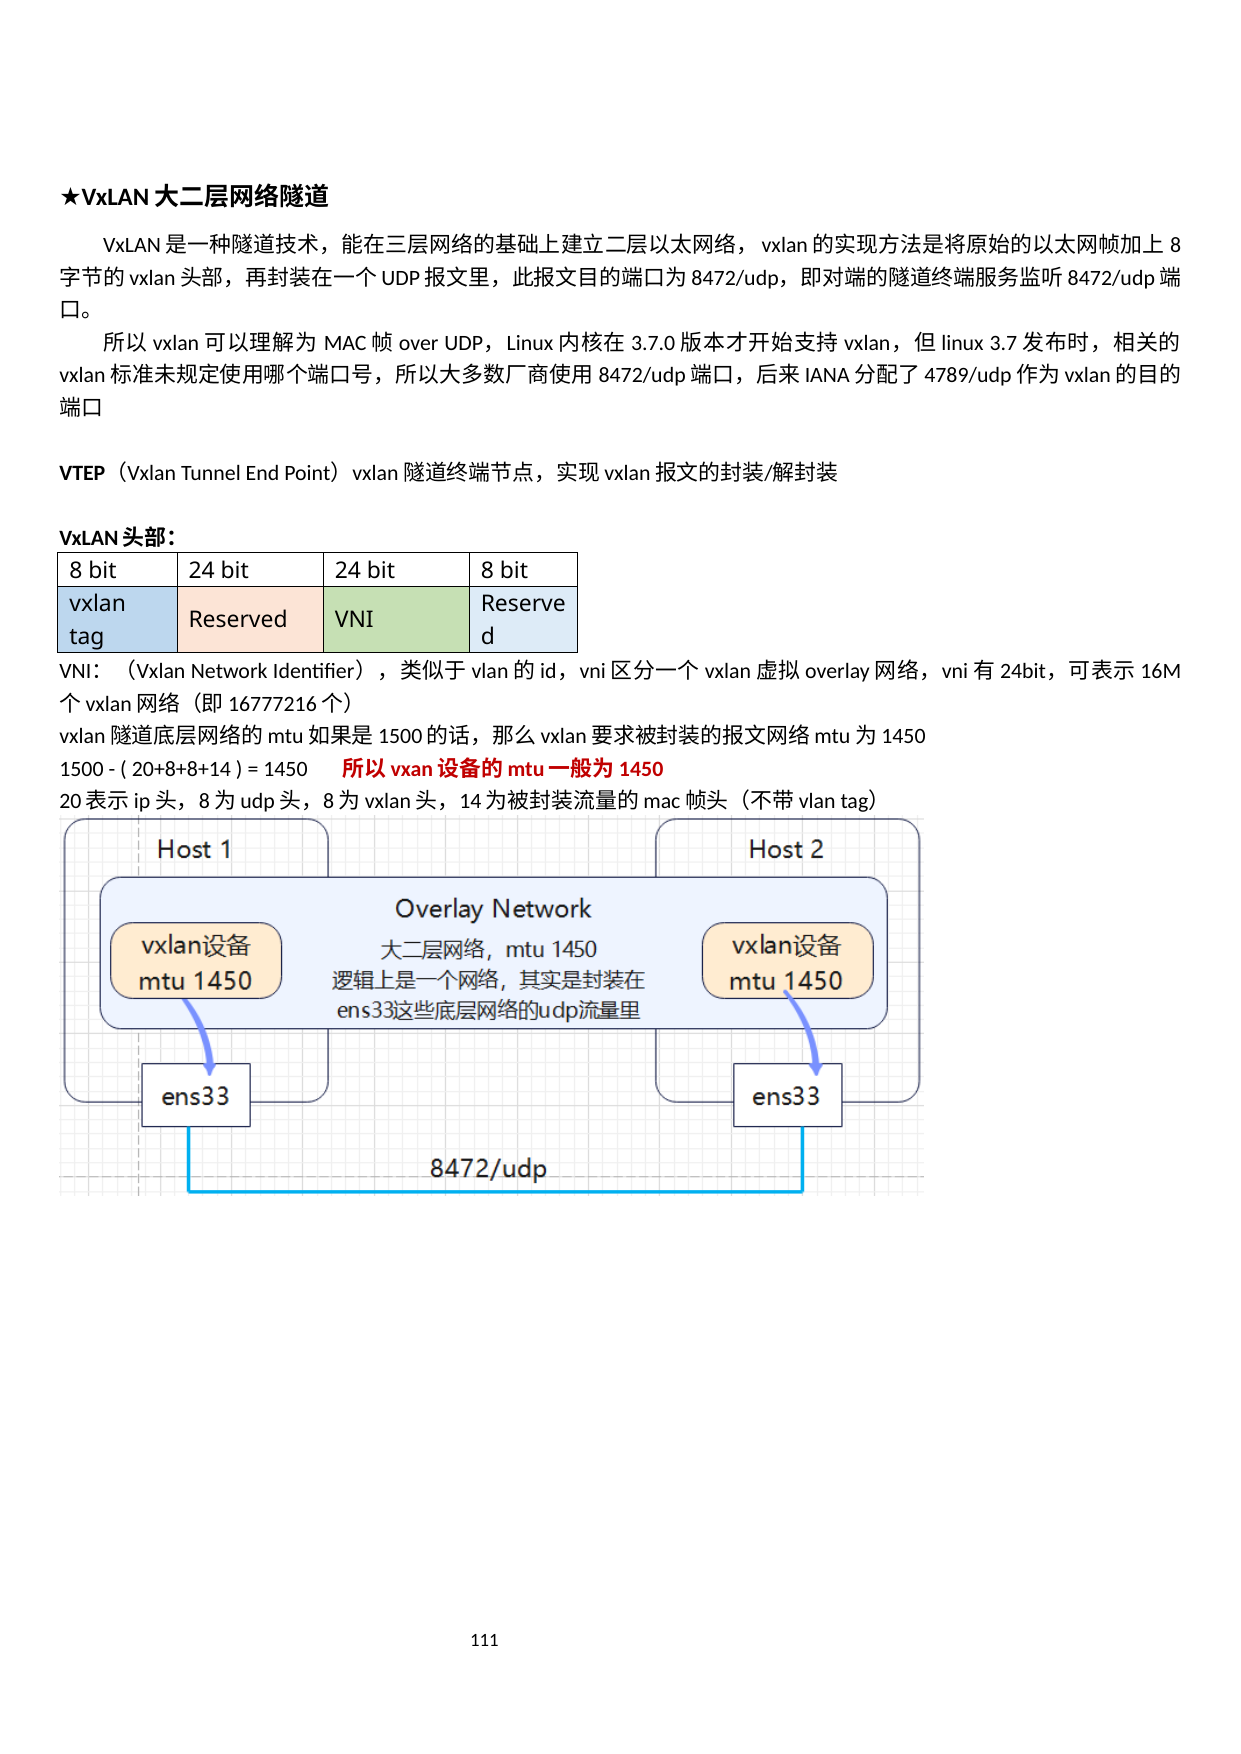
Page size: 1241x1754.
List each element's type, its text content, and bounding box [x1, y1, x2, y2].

text VxLAN是一种隧道技术，能在三层网络的基础上建立二层以太网络，vxlan的实现方法是将原始的以太网帧加上8字节的vxlan头部，再封装在一个UDP报文里，此报文目的端口为8472/udp，即对端的隧道终端服务监听8472/udp端口。 [59, 227, 1181, 324]
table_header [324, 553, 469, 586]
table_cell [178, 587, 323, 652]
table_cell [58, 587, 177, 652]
text VxLAN头部： [59, 519, 1181, 552]
picture [59, 815, 924, 1196]
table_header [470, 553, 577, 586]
text VTEP（Vxlan Tunnel End Point）vxlan隧道终端节点，实现vxlan报文的封装/解封装 [59, 454, 1181, 487]
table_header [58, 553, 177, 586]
text VNI：（Vxlan Network Identifier），类似于vlan的id，vni区分一个vxlan虚拟overlay网络，vni有24bit，可表示16M个vxlan网络（即16777216个） [59, 653, 1181, 718]
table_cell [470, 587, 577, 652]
text 所以vxlan可以理解为 MAC帧over UDP，Linux内核在3.7.0版本才开始支持vxlan，但linux 3.7发布时，相关的vxlan标准未规定使用哪个端口号，所以大多数厂商使用8472/udp端口，后来IANA分配了4789/udp作为vxlan的目的端口 [59, 324, 1181, 422]
text ★VxLAN大二层网络隧道 [59, 162, 1181, 227]
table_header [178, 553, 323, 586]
text vxlan隧道底层网络的mtu如果是1500的话，那么vxlan要求被封装的报文网络mtu为1450 [59, 718, 1181, 750]
text 20表示ip头，8为udp头，8为vxlan头，14为被封装流量的mac帧头（不带vlan tag） [59, 783, 1181, 815]
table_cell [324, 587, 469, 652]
text 1500 - ( 20+8+8+14 ) = 1450 所以vxan设备的mtu一般为1450 [59, 750, 1181, 783]
